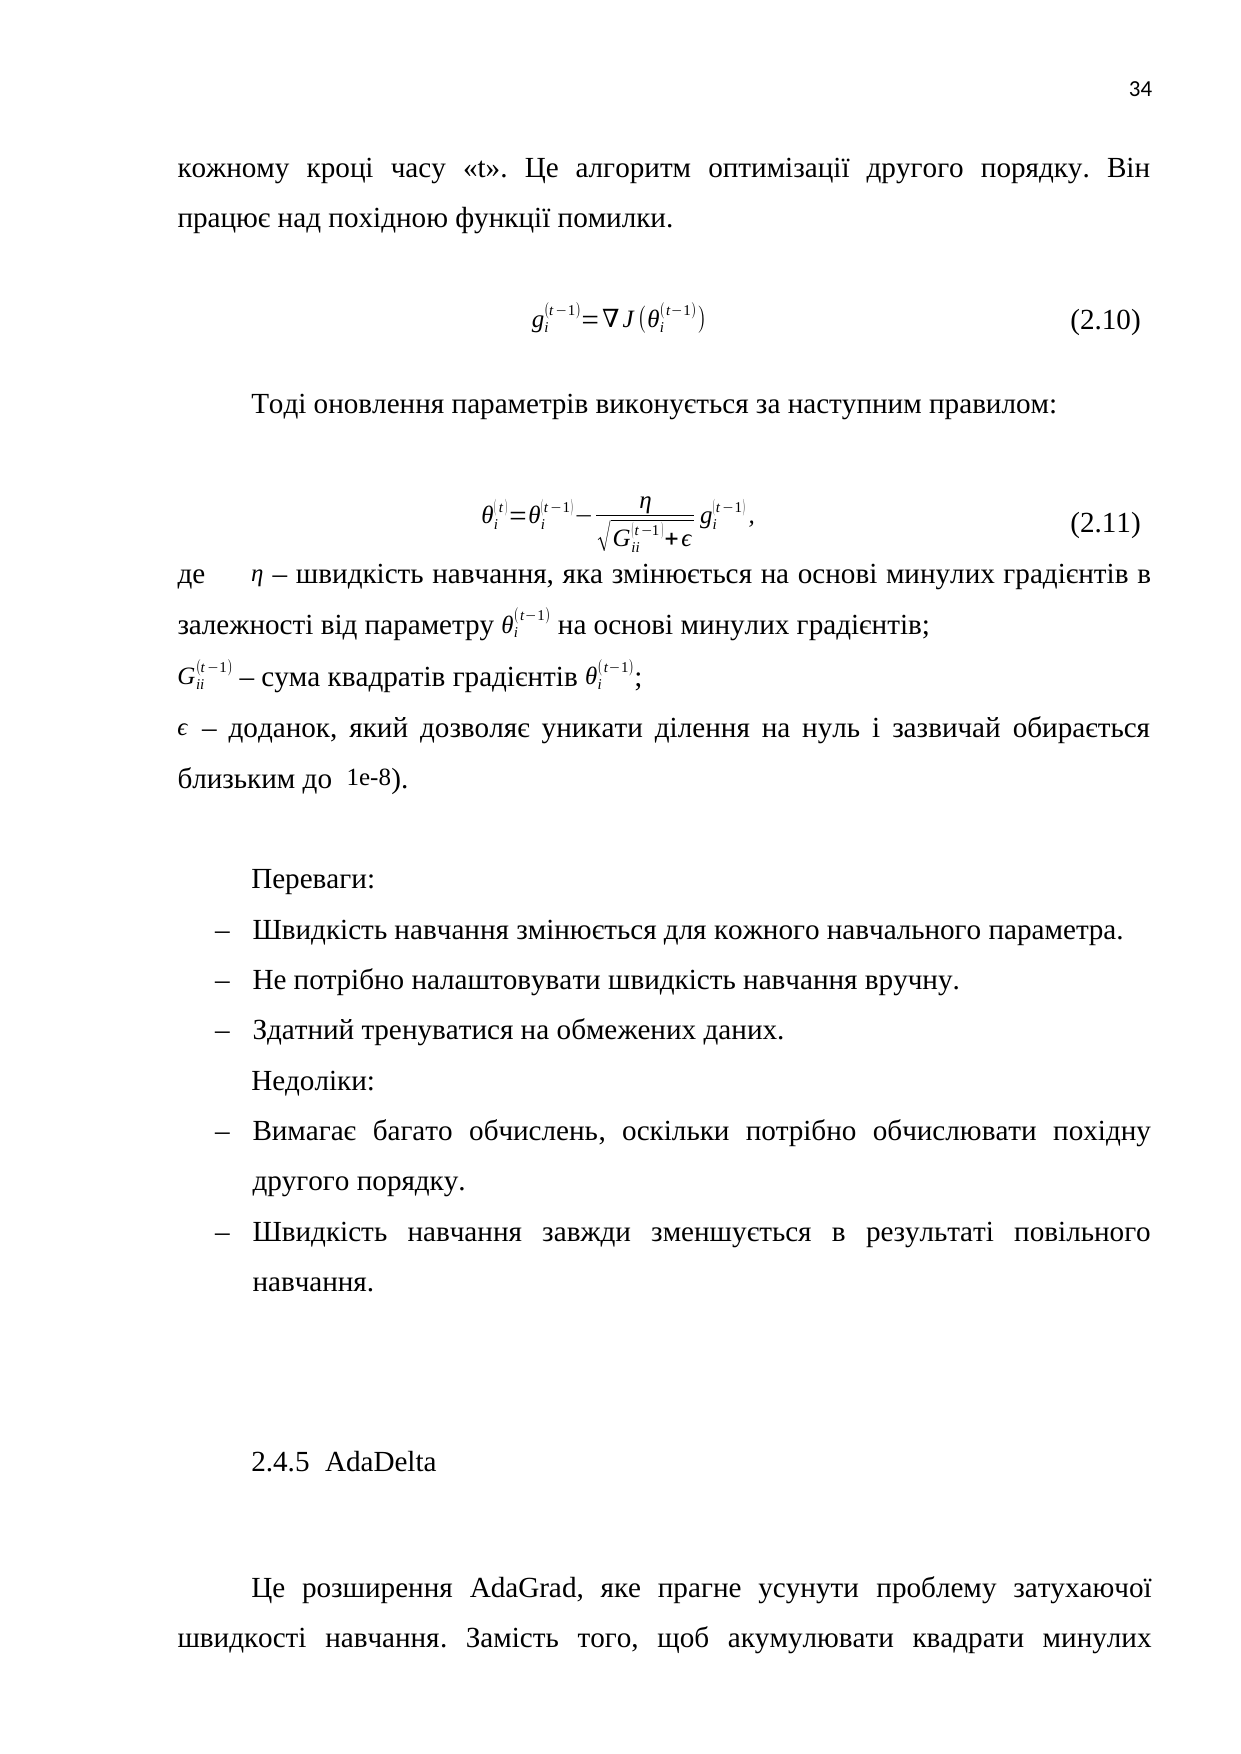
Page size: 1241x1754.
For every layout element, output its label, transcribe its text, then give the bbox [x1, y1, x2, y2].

list Вимагає багато обчислень, оскільки потрібно обчислювати похідну другого порядку. [215, 1113, 1152, 1197]
text – доданок, який дозволяє уникати ділення на нуль і зазвичай обирається близьким до ). [177, 711, 1152, 794]
list Швидкість навчання змінюється для кожного навчального параметра. [215, 912, 1152, 945]
table_header [177, 301, 1059, 336]
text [177, 150, 1152, 234]
text Переваги: [177, 861, 1152, 895]
text – сума квадратів градієнтів ; [177, 658, 1152, 694]
text де – швидкість навчання, яка змінюється на основі минулих градієнтів в залежності від параметру на основі минулих градієнтів; [177, 556, 1152, 642]
list Не потрібно налаштовувати швидкість навчання вручну. [215, 962, 1152, 996]
text Недоліки: [177, 1063, 1152, 1096]
table_header [177, 487, 1059, 556]
text Тоді оновлення параметрів виконується за наступним правилом: [177, 386, 1152, 420]
text AdaDelta [251, 1444, 1152, 1478]
table_header (2.10) [1059, 301, 1152, 336]
list Швидкість навчання завжди зменшується в результаті повільного навчання. [215, 1214, 1152, 1297]
table_header (2.11) [1059, 487, 1152, 556]
list Здатний тренуватися на обмежених даних. [215, 1012, 1152, 1046]
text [177, 1570, 1152, 1653]
